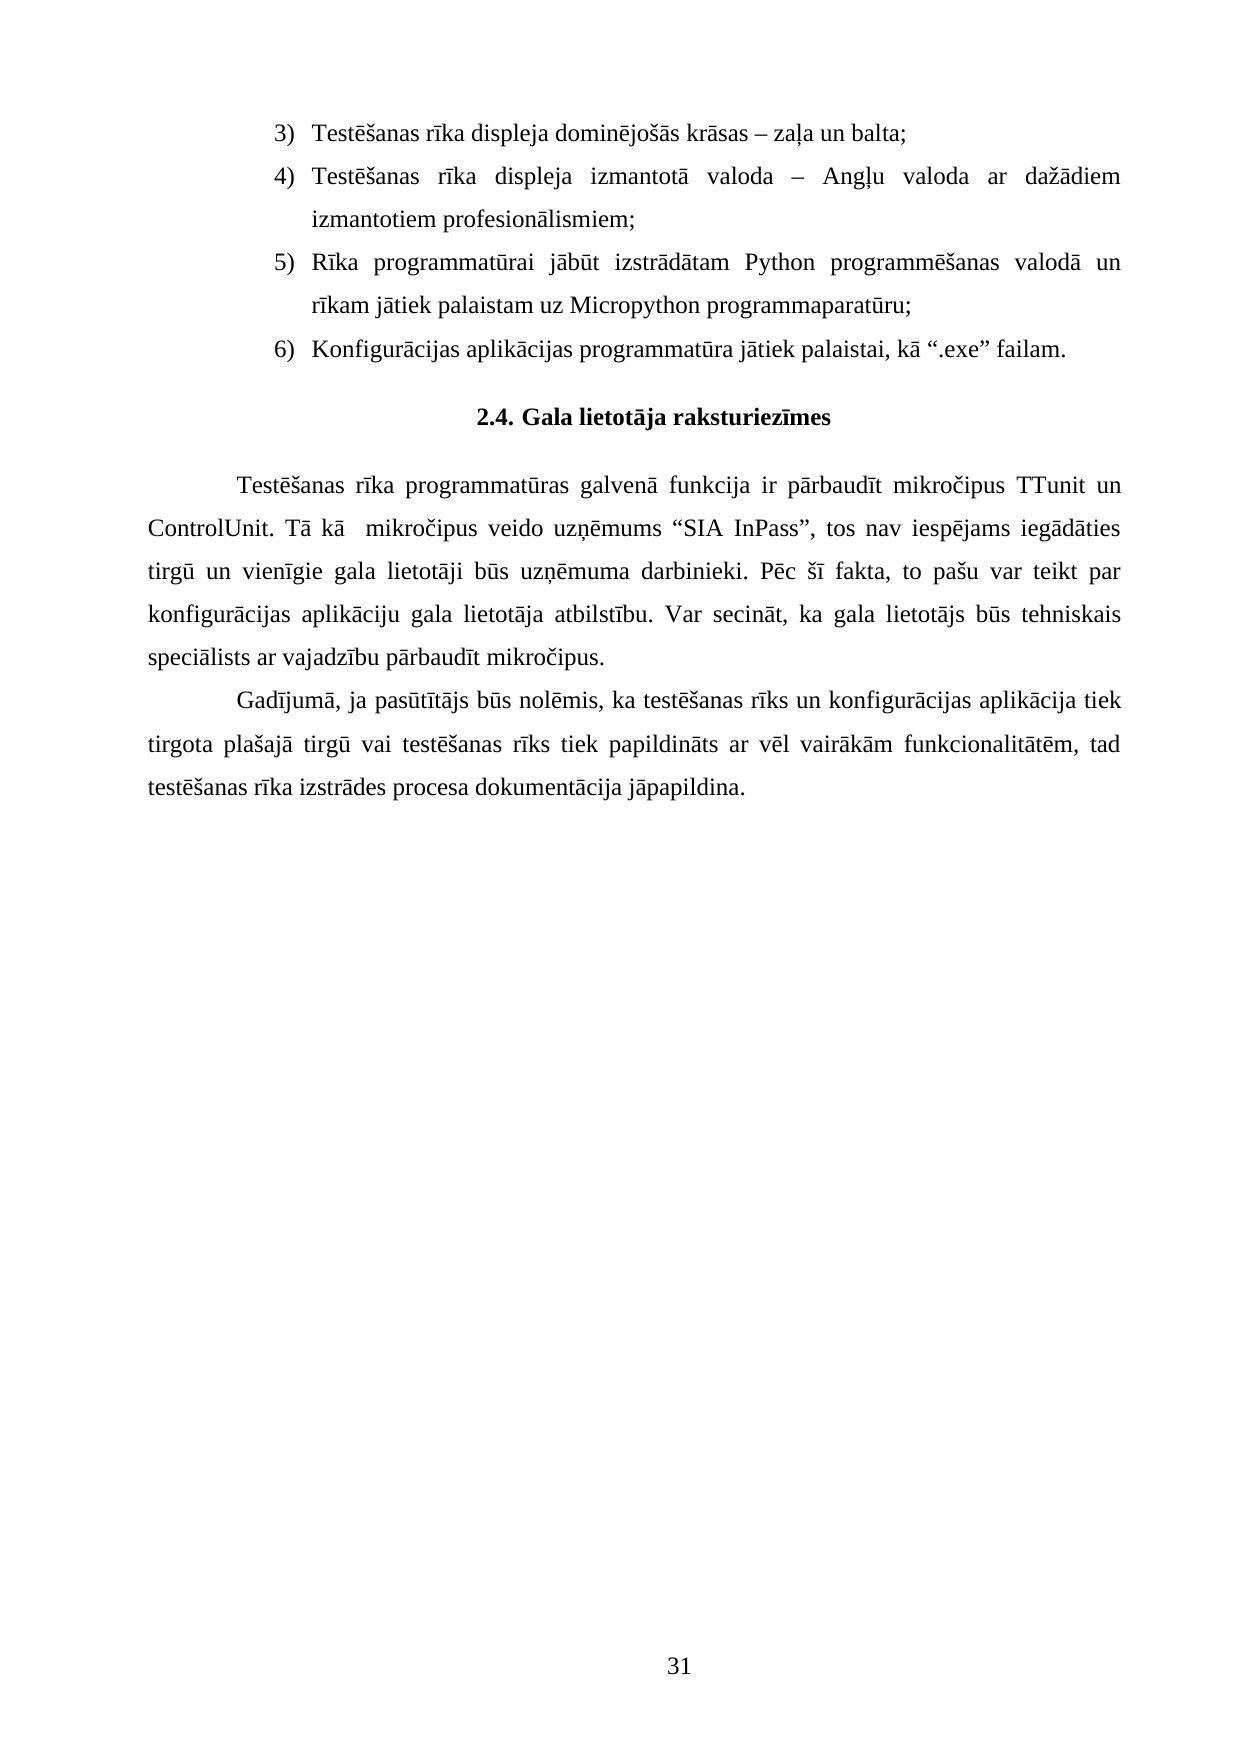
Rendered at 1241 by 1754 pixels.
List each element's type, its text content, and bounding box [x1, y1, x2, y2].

subtitle Gala lietotāja raksturiezīmes [185, 402, 1122, 431]
list Rīka programmatūrai jābūt izstrādātam Python programmēšanas valodā un rīkam jātiek palaistam uz Micropython programmaparatūru; [274, 247, 1122, 319]
text Testēšanas rīka programmatūras galvenā funkcija ir pārbaudīt mikročipus TTunit un ControlUnit. Tā kā mikročipus veido uzņēmums “SIA InPass”, tos nav iespējams iegādāties tirgū un vienīgie gala lietotāji būs uzņēmuma darbinieki. Pēc šī fakta, to pašu var teikt par konfigurācijas aplikāciju gala lietotāja atbilstību. Var secināt, ka gala lietotājs būs tehniskais speciālists ar vajadzību pārbaudīt mikročipus. [148, 470, 1122, 671]
list Konfigurācijas aplikācijas programmatūra jātiek palaistai, kā “.exe” failam. [274, 334, 1122, 362]
list Testēšanas rīka displeja izmantotā valoda – Angļu valoda ar dažādiem izmantotiem profesionālismiem; [274, 161, 1122, 233]
list Testēšanas rīka displeja dominējošās krāsas – zaļa un balta; [274, 118, 1122, 147]
text Gadījumā, ja pasūtītājs būs nolēmis, ka testēšanas rīks un konfigurācijas aplikācija tiek tirgota plašajā tirgū vai testēšanas rīks tiek papildināts ar vēl vairākām funkcionalitātēm, tad testēšanas rīka izstrādes procesa dokumentācija jāpapildina. [148, 686, 1122, 801]
